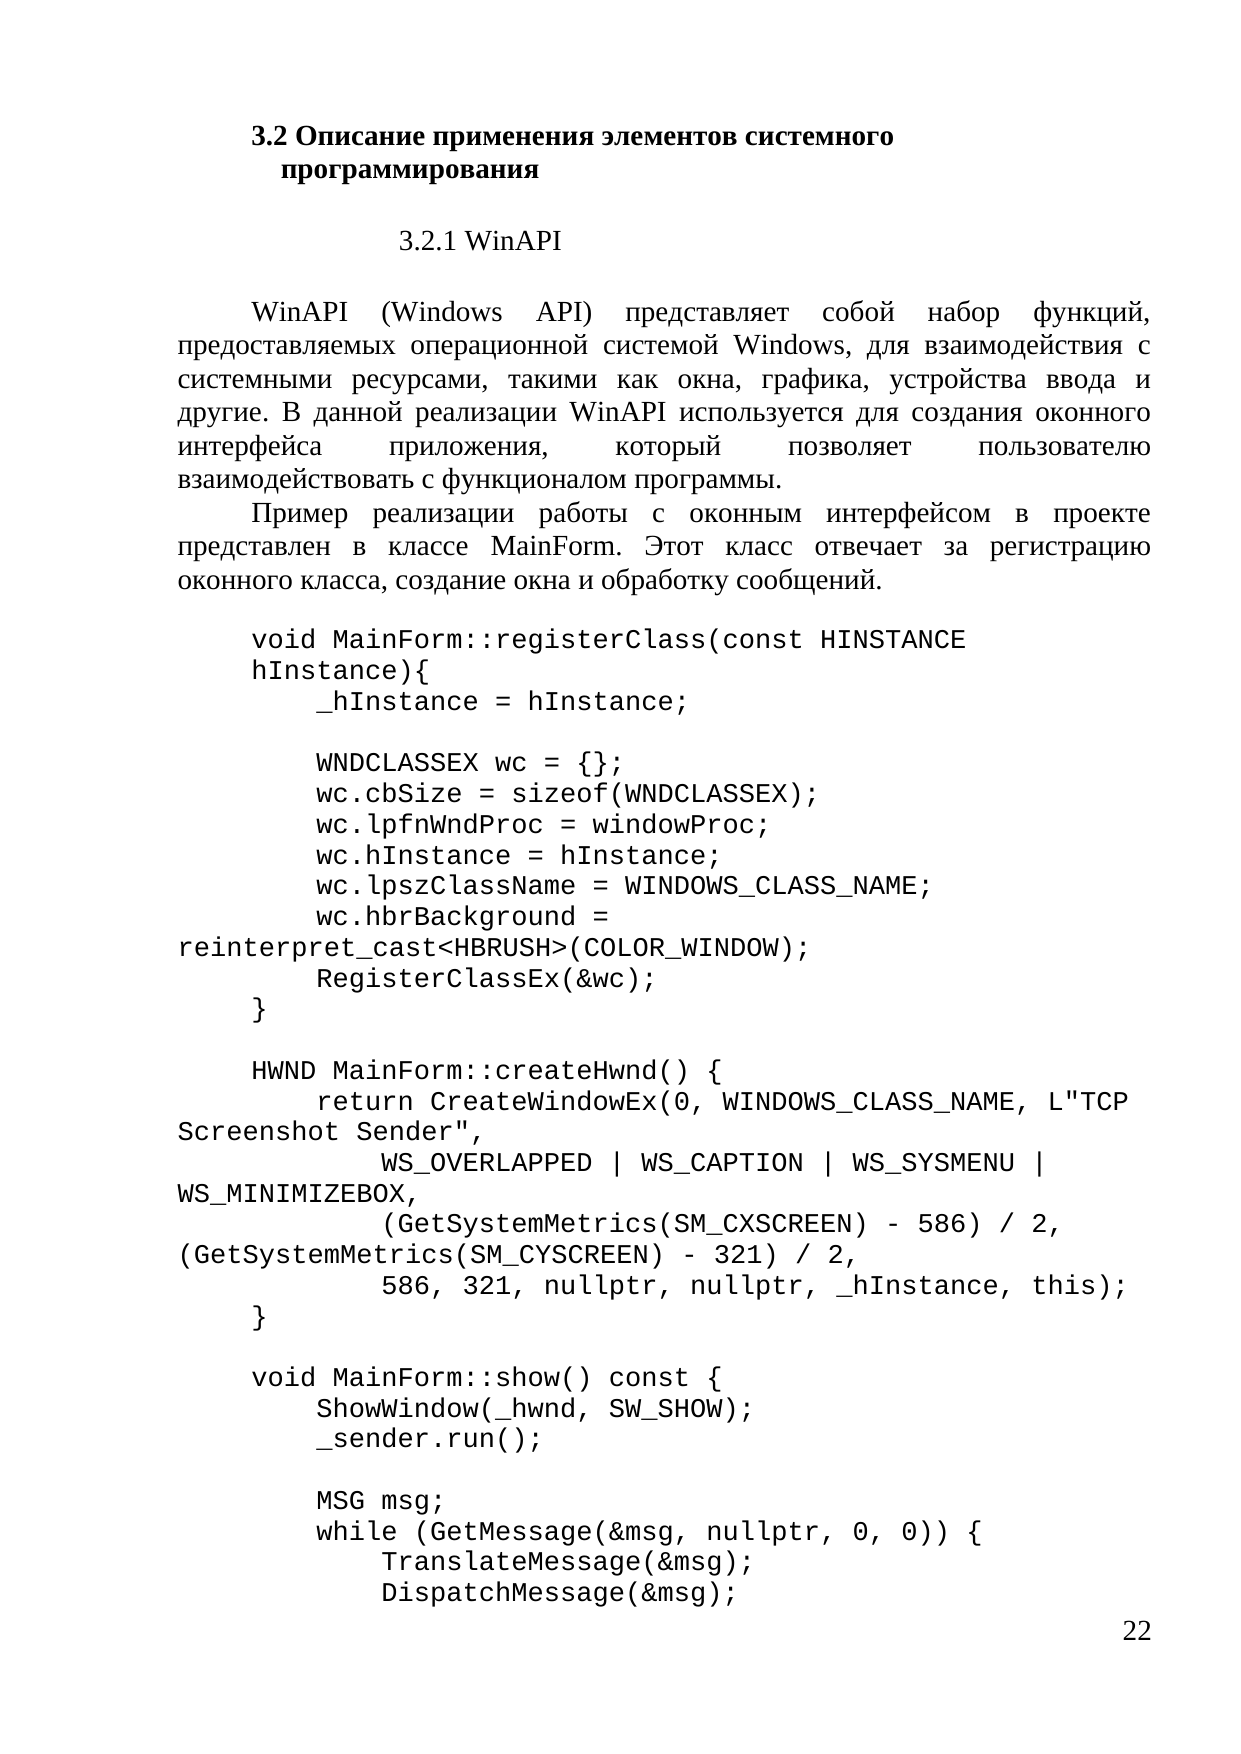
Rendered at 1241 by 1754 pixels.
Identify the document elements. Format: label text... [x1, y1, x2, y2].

text RegisterClassEx(&wc); [177, 964, 1152, 995]
text wc.hInstance = hInstance; [177, 841, 1152, 872]
subtitle Описание применения элементов системного программирования [251, 118, 1152, 185]
text WNDCLASSEX wc = {}; [177, 749, 1152, 780]
text } [177, 995, 1152, 1057]
text wc.lpfnWndProc = windowProc; [177, 811, 1152, 841]
text void MainForm::registerClass(const HINSTANCE [177, 626, 1152, 657]
text wc.lpszClassName = WINDOWS_CLASS_NAME; [177, 872, 1152, 903]
text _hInstance = hInstance; [177, 688, 1152, 718]
text _sender.run(); [177, 1425, 1152, 1456]
text wc.hbrBackground = reinterpret_cast<HBRUSH>(COLOR_WINDOW); [177, 903, 1152, 964]
text return CreateWindowEx(0, WINDOWS_CLASS_NAME, L"TCP Screenshot Sender", [177, 1087, 1152, 1149]
subtitle WinAPI [325, 223, 1152, 256]
text while (GetMessage(&msg, nullptr, 0, 0)) { [177, 1517, 1152, 1548]
text Пример реализации работы с оконным интерфейсом в проекте представлен в классе MainForm. Этот класс отвечает за регистрацию оконного класса, создание окна и обработку сообщений. [177, 495, 1152, 596]
text ShowWindow(_hwnd, SW_SHOW); [177, 1394, 1152, 1425]
text wc.cbSize = sizeof(WNDCLASSEX); [177, 780, 1152, 811]
text HWND MainForm::createHwnd() { [177, 1057, 1152, 1087]
text MSG msg; [177, 1487, 1152, 1517]
text (GetSystemMetrics(SM_CXSCREEN) - 586) / 2, (GetSystemMetrics(SM_CYSCREEN) - 321) / 2, [177, 1210, 1152, 1272]
text hInstance){ [251, 657, 1152, 688]
text 586, 321, nullptr, nullptr, _hInstance, this); [177, 1272, 1152, 1302]
text WS_OVERLAPPED | WS_CAPTION | WS_SYSMENU | WS_MINIMIZEBOX, [177, 1149, 1152, 1210]
text WinAPI (Windows API) представляет собой набор функций, предоставляемых операционной системой Windows, для взаимодействия с системными ресурсами, такими как окна, графика, устройства ввода и другие. В данной реализации WinAPI используется для создания оконного интерфейса приложения, который позволяет пользователю взаимодействовать с функционалом программы. [177, 294, 1152, 495]
text void MainForm::show() const { [177, 1364, 1152, 1394]
text TranslateMessage(&msg); [177, 1548, 1152, 1579]
text DispatchMessage(&msg); [177, 1579, 1152, 1610]
text } [177, 1302, 1152, 1333]
